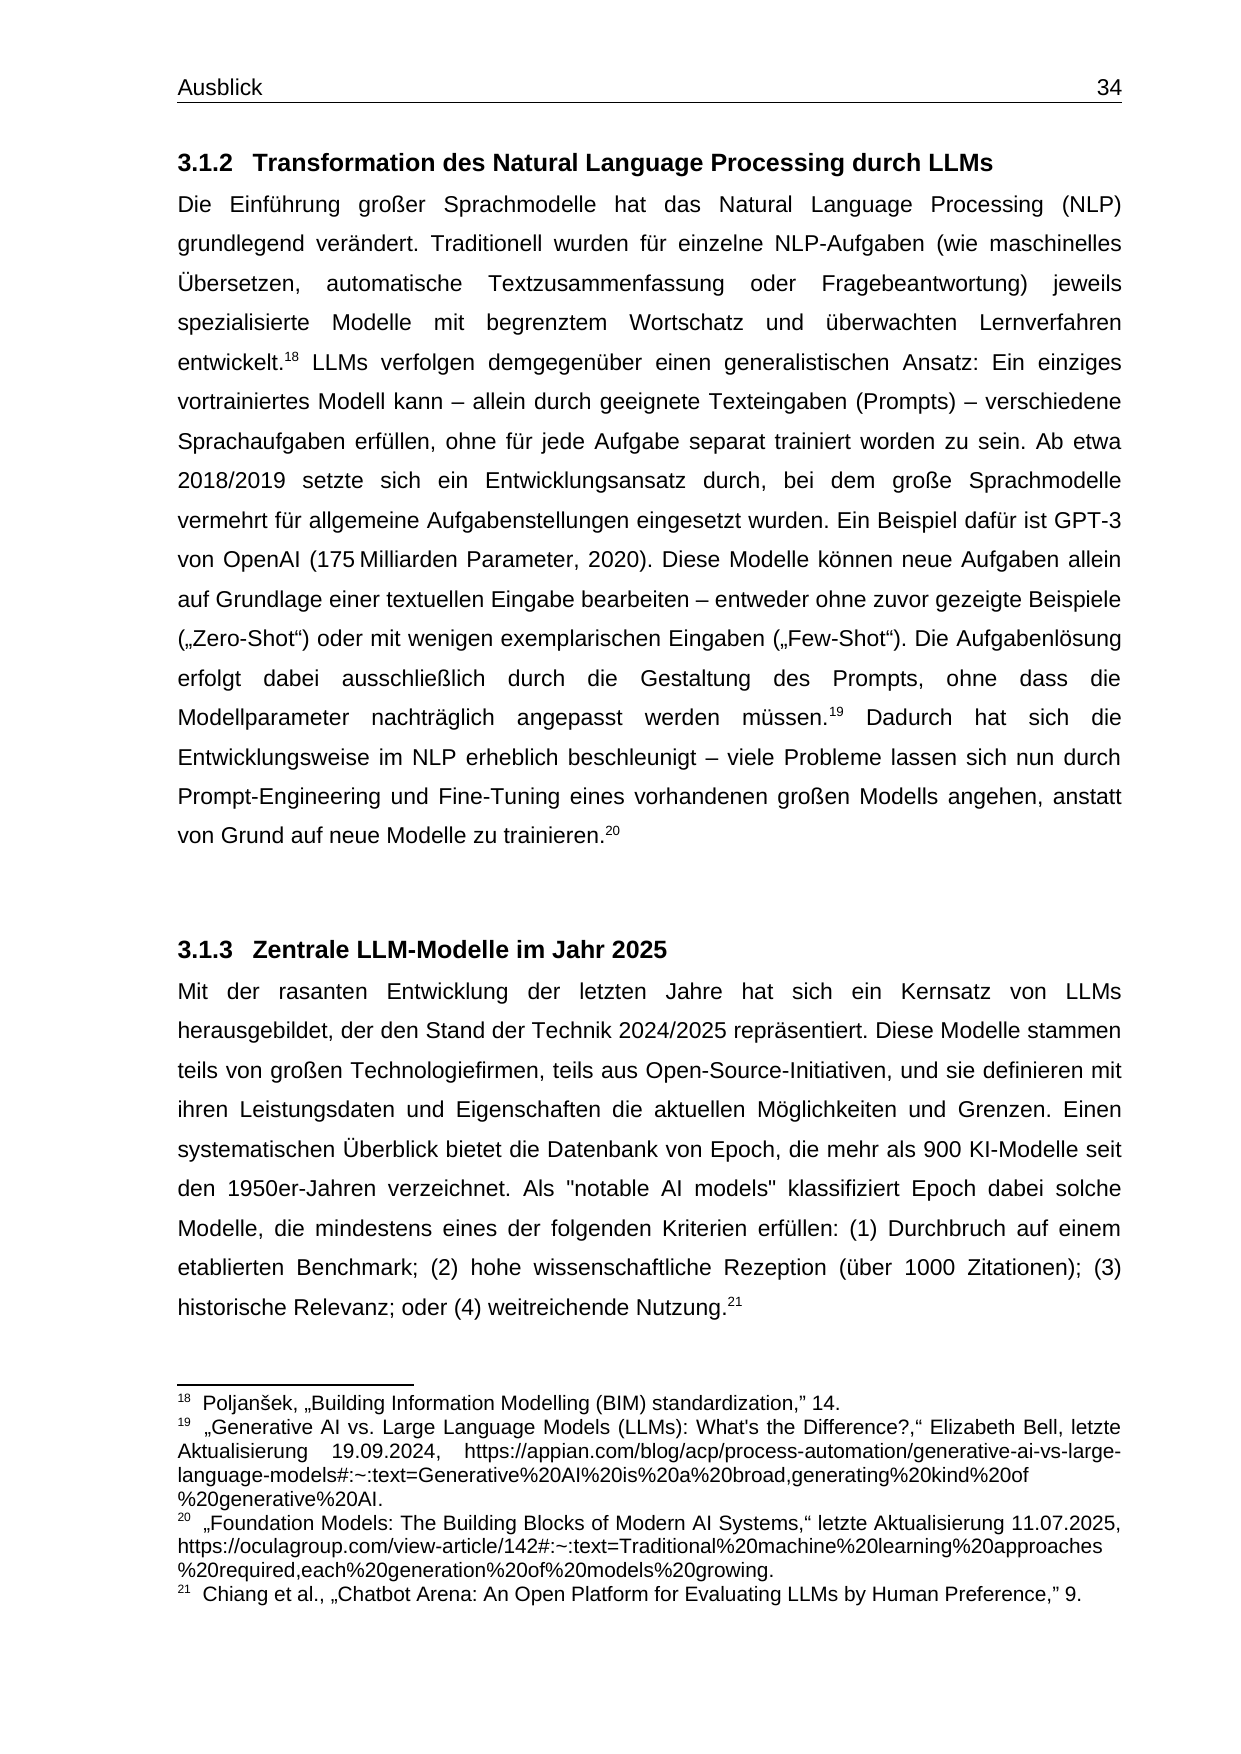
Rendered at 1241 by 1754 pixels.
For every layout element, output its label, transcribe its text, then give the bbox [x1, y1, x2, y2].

subtitle Zentrale LLM-Modelle im Jahr 2025 [177, 935, 1122, 963]
text Mit der rasanten Entwicklung der letzten Jahre hat sich ein Kernsatz von LLMs herausgebildet, der den Stand der Technik 2024/2025 repräsentiert. Diese Modelle stammen teils von großen Technologiefirmen, teils aus Open-Source-Initiativen, und sie definieren mit ihren Leistungsdaten und Eigenschaften die aktuellen Möglichkeiten und Grenzen. Einen systematischen Überblick bietet die Datenbank von Epoch, die mehr als 900 KI-Modelle seit den 1950er-Jahren verzeichnet. Als "notable AI models" klassifiziert Epoch dabei solche Modelle, die mindestens eines der folgenden Kriterien erfüllen: (1) Durchbruch auf einem etablierten Benchmark; (2) hohe wissenschaftliche Rezeption (über 1000 Zitationen); (3) historische Relevanz; oder (4) weitreichende Nutzung. [177, 978, 1122, 1320]
text Die Einführung großer Sprachmodelle hat das Natural Language Processing (NLP) grundlegend verändert. Traditionell wurden für einzelne NLP-Aufgaben (wie maschinelles Übersetzen, automatische Textzusammenfassung oder Fragebeantwortung) jeweils spezialisierte Modelle mit begrenztem Wortschatz und überwachten Lernverfahren entwickelt. LLMs verfolgen demgegenüber einen generalistischen Ansatz: Ein einziges vortrainiertes Modell kann – allein durch geeignete Texteingaben (Prompts) – verschiedene Sprachaufgaben erfüllen, ohne für jede Aufgabe separat trainiert worden zu sein. Ab etwa 2018/2019 setzte sich ein Entwicklungsansatz durch, bei dem große Sprachmodelle vermehrt für allgemeine Aufgabenstellungen eingesetzt wurden. Ein Beispiel dafür ist GPT-3 von OpenAI (175 Milliarden Parameter, 2020). Diese Modelle können neue Aufgaben allein auf Grundlage einer textuellen Eingabe bearbeiten – entweder ohne zuvor gezeigte Beispiele („Zero-Shot“) oder mit wenigen exemplarischen Eingaben („Few-Shot“). Die Aufgabenlösung erfolgt dabei ausschließlich durch die Gestaltung des Prompts, ohne dass die Modellparameter nachträglich angepasst werden müssen. Dadurch hat sich die Entwicklungsweise im NLP erheblich beschleunigt – viele Probleme lassen sich nun durch Prompt-Engineering und Fine-Tuning eines vorhandenen großen Modells angehen, anstatt von Grund auf neue Modelle zu trainieren. [177, 191, 1122, 849]
subtitle Transformation des Natural Language Processing durch LLMs [177, 148, 1122, 176]
